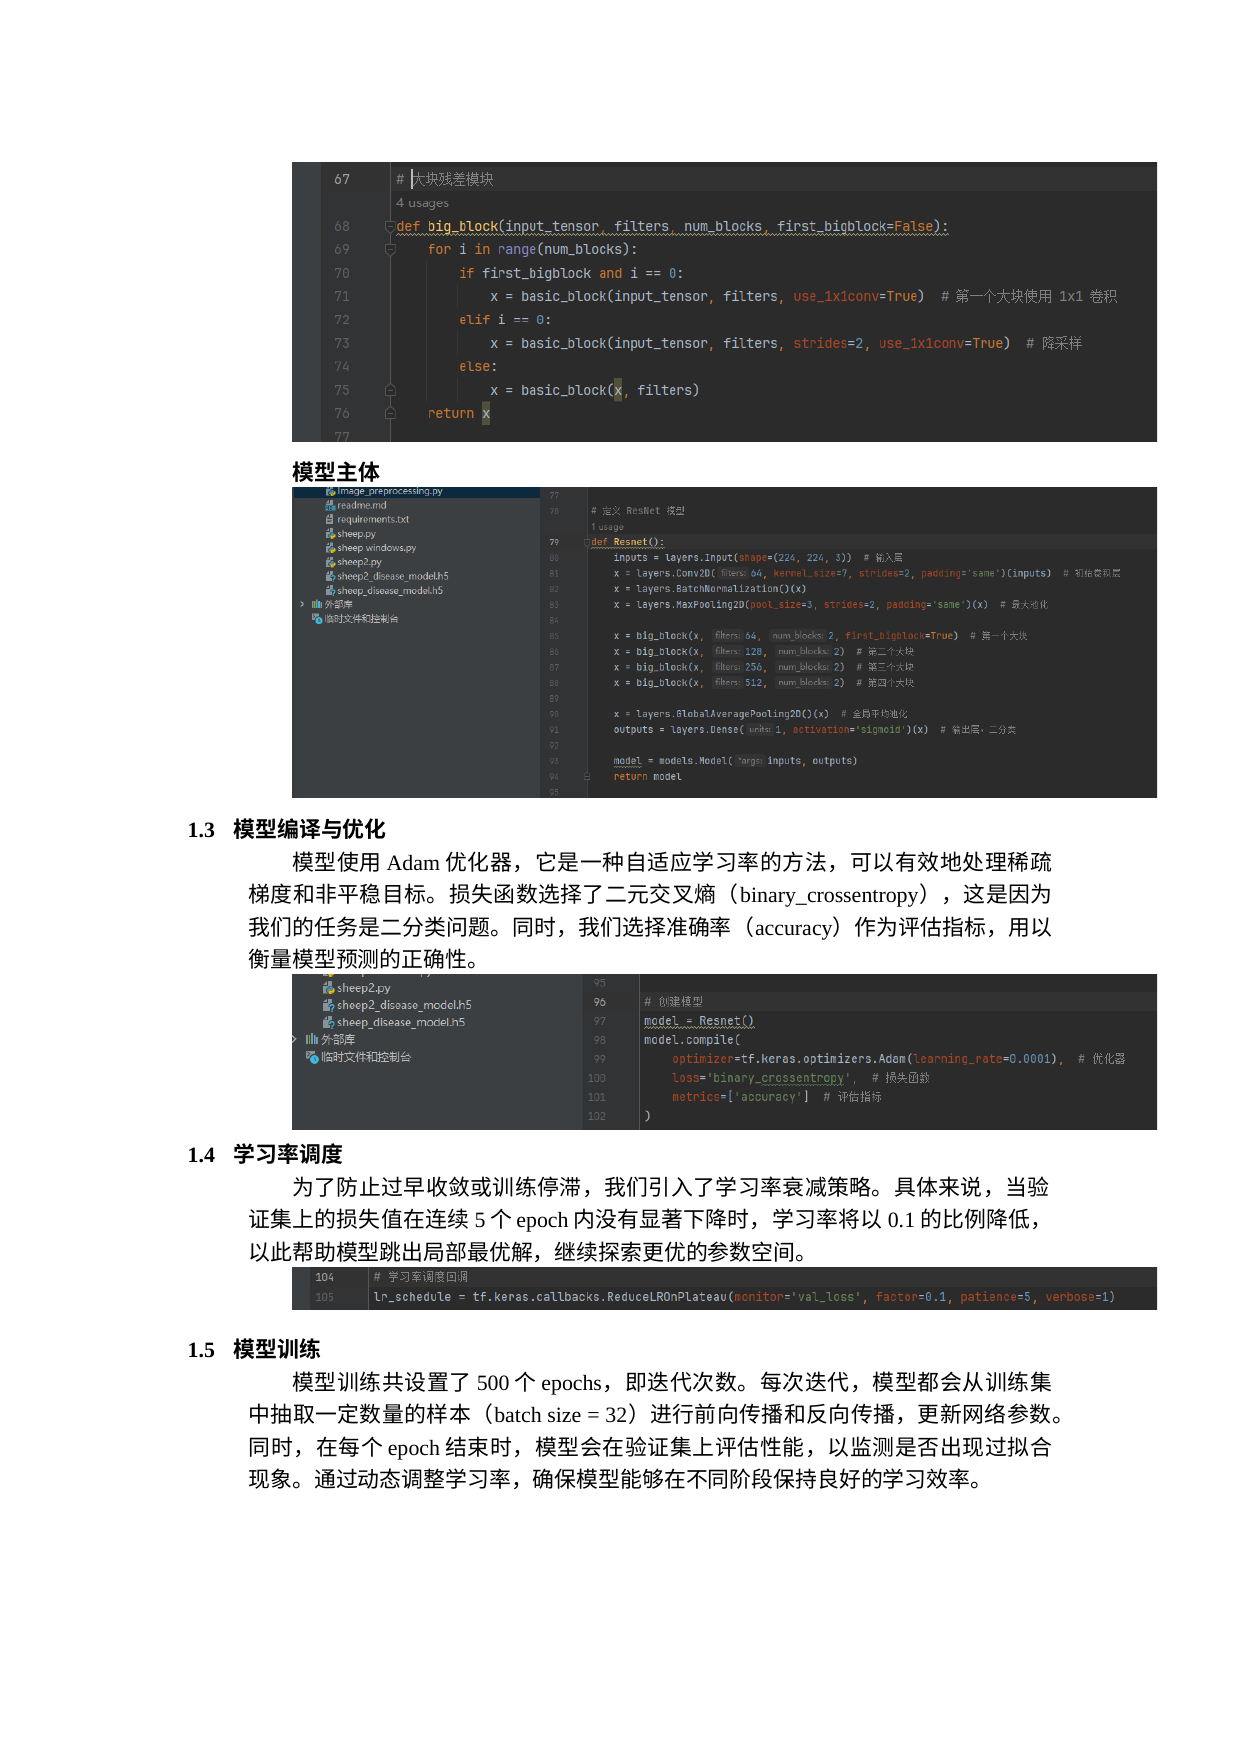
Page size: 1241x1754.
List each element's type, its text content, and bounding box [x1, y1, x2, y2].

list 模型编译与优化 [187, 812, 1053, 844]
list 模型训练共设置了500个epochs，即迭代次数。每次迭代，模型都会从训练集中抽取一定数量的样本（batch size = 32）进行前向传播和反向传播，更新网络参数。同时，在每个epoch结束时，模型会在验证集上评估性能，以监测是否出现过拟合现象。通过动态调整学习率，确保模型能够在不同阶段保持良好的学习效率。 [248, 1364, 1053, 1494]
picture [292, 974, 1158, 1130]
picture [292, 487, 1158, 798]
list 模型主体 [248, 454, 1053, 487]
picture [292, 162, 1158, 442]
list 学习率调度 [187, 1137, 1053, 1169]
list 为了防止过早收敛或训练停滞，我们引入了学习率衰减策略。具体来说，当验证集上的损失值在连续5个epoch内没有显著下降时，学习率将以0.1的比例降低，以此帮助模型跳出局部最优解，继续探索更优的参数空间。 [248, 1169, 1053, 1267]
list 模型使用Adam优化器，它是一种自适应学习率的方法，可以有效地处理稀疏梯度和非平稳目标。损失函数选择了二元交叉熵（binary_crossentropy），这是因为我们的任务是二分类问题。同时，我们选择准确率（accuracy）作为评估指标，用以衡量模型预测的正确性。 [248, 844, 1053, 974]
list 模型训练 [187, 1332, 1053, 1364]
picture [292, 1267, 1158, 1310]
